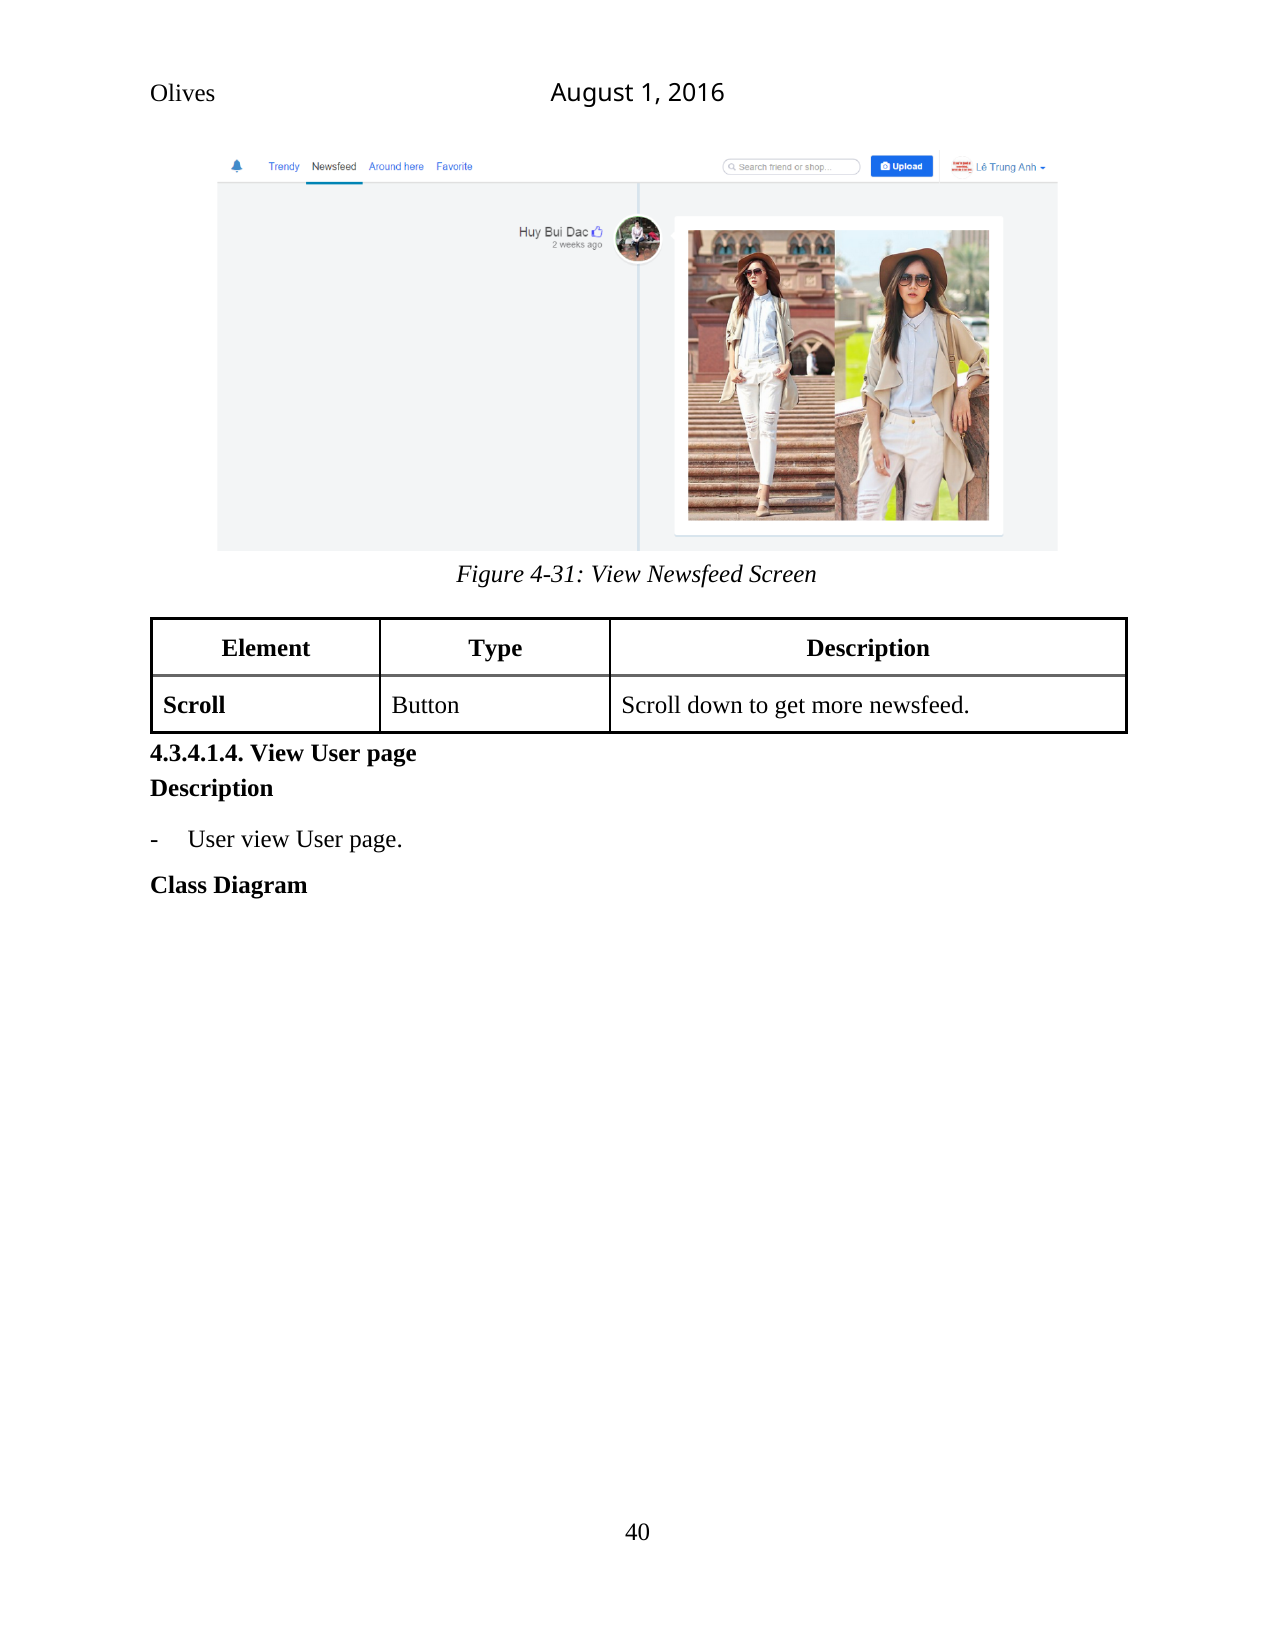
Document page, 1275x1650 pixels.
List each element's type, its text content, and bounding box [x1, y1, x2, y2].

list User view User page. [150, 819, 1125, 855]
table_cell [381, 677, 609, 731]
subtitle Class Diagram [150, 870, 1125, 899]
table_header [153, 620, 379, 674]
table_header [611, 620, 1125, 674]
picture [217, 150, 1058, 551]
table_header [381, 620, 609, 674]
subtitle Description [150, 773, 1125, 802]
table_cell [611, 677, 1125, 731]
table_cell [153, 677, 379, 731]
subtitle 4.3.4.1.4. View User page [150, 738, 1125, 767]
